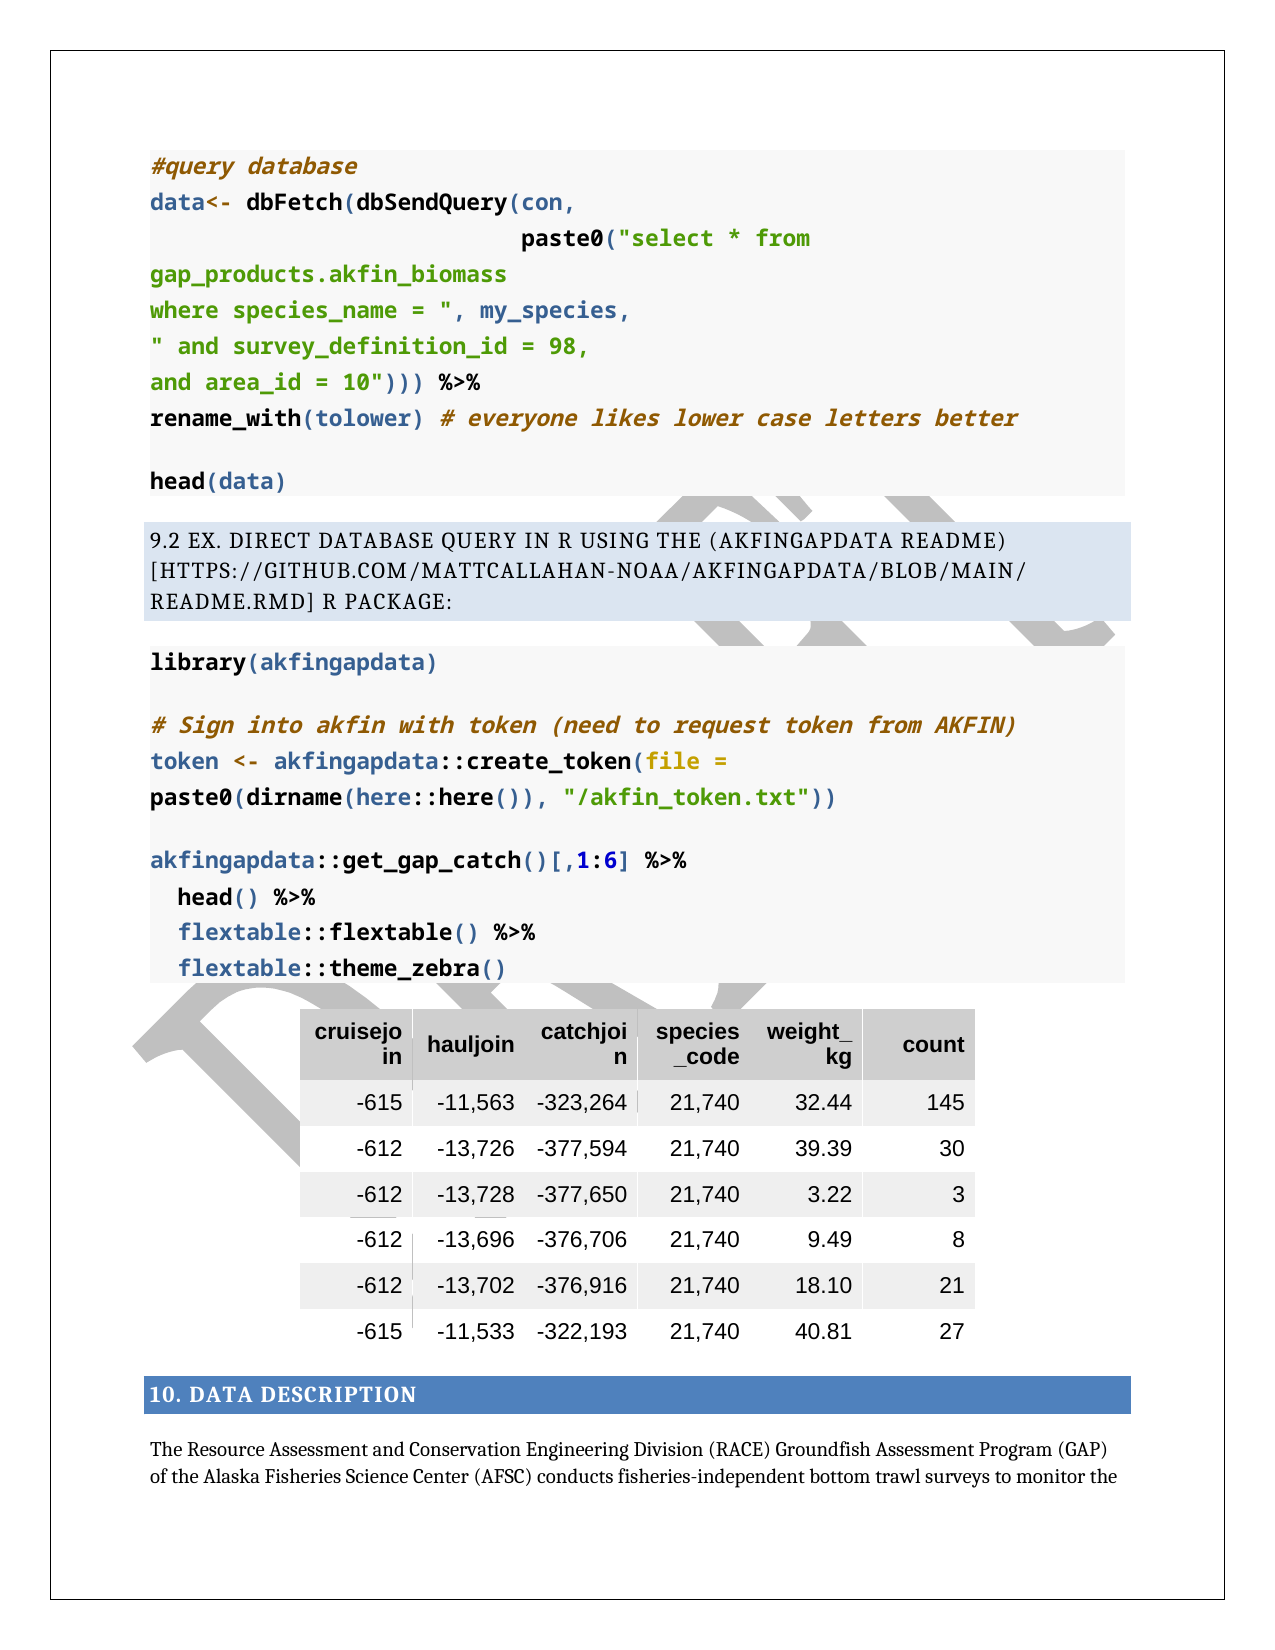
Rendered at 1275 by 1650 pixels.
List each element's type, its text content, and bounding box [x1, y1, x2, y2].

table_cell 27 [863, 1309, 975, 1355]
table_cell 32.44 [750, 1080, 862, 1126]
table_cell 3 [863, 1172, 975, 1217]
text library(akfingapdata) # Sign into akfin with token (need to request token from AKFIN) token <- akfingapdata::create_token(file = paste0(dirname(here::here()), "/akfin_token.txt")) akfingapdata::get_gap_catch()[,1:6] %>% head() %>% flextable::flextable() %>% flextable::theme_zebra() [150, 646, 1125, 983]
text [150, 150, 1125, 496]
table_cell 3.22 [750, 1172, 862, 1217]
table_cell 21,740 [638, 1218, 750, 1263]
subtitle 10. Data description [150, 1382, 1125, 1408]
table_cell -13,702 [413, 1263, 525, 1309]
table_cell 21,740 [638, 1309, 750, 1355]
table_cell 30 [863, 1126, 975, 1172]
table_cell 145 [863, 1080, 975, 1126]
table_cell -13,726 [413, 1126, 525, 1172]
table_header cruisejoin [300, 1009, 412, 1080]
table_cell -13,728 [413, 1172, 525, 1217]
table_cell -377,594 [525, 1126, 637, 1172]
table_cell 21,740 [638, 1172, 750, 1217]
table_cell 39.39 [750, 1126, 862, 1172]
table_cell -322,193 [525, 1309, 637, 1355]
table_cell -615 [300, 1309, 412, 1355]
table_cell 21,740 [638, 1080, 750, 1126]
table_cell -612 [300, 1218, 412, 1263]
table_cell -612 [300, 1126, 412, 1172]
table_cell 21,740 [638, 1263, 750, 1309]
table_cell -11,563 [413, 1080, 525, 1126]
table_cell 40.81 [750, 1309, 862, 1355]
table_cell -377,650 [525, 1172, 637, 1217]
table_cell 9.49 [750, 1218, 862, 1263]
table_cell -612 [300, 1172, 412, 1217]
table_cell 18.10 [750, 1263, 862, 1309]
table_cell 21,740 [638, 1126, 750, 1172]
table_cell -11,533 [413, 1309, 525, 1355]
table_cell -612 [300, 1263, 412, 1309]
table_cell 8 [863, 1218, 975, 1263]
table_cell -376,916 [525, 1263, 637, 1309]
table_cell -13,696 [413, 1218, 525, 1263]
table_header count [863, 1009, 975, 1080]
table_cell -376,706 [525, 1218, 637, 1263]
table_header hauljoin [413, 1009, 525, 1080]
table_cell -323,264 [525, 1080, 637, 1126]
table_header weight_kg [750, 1009, 862, 1080]
table_cell -615 [300, 1080, 412, 1126]
table_header catchjoin [525, 1009, 637, 1080]
subtitle 9.2 Ex. Direct database query in R using the (akfingapdata readme)[https://github.com/MattCallahan-NOAA/akfingapdata/blob/main/README.Rmd] R package: [150, 528, 1125, 615]
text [150, 1437, 1125, 1489]
table_header species_code [638, 1009, 750, 1080]
table_cell 21 [863, 1263, 975, 1309]
